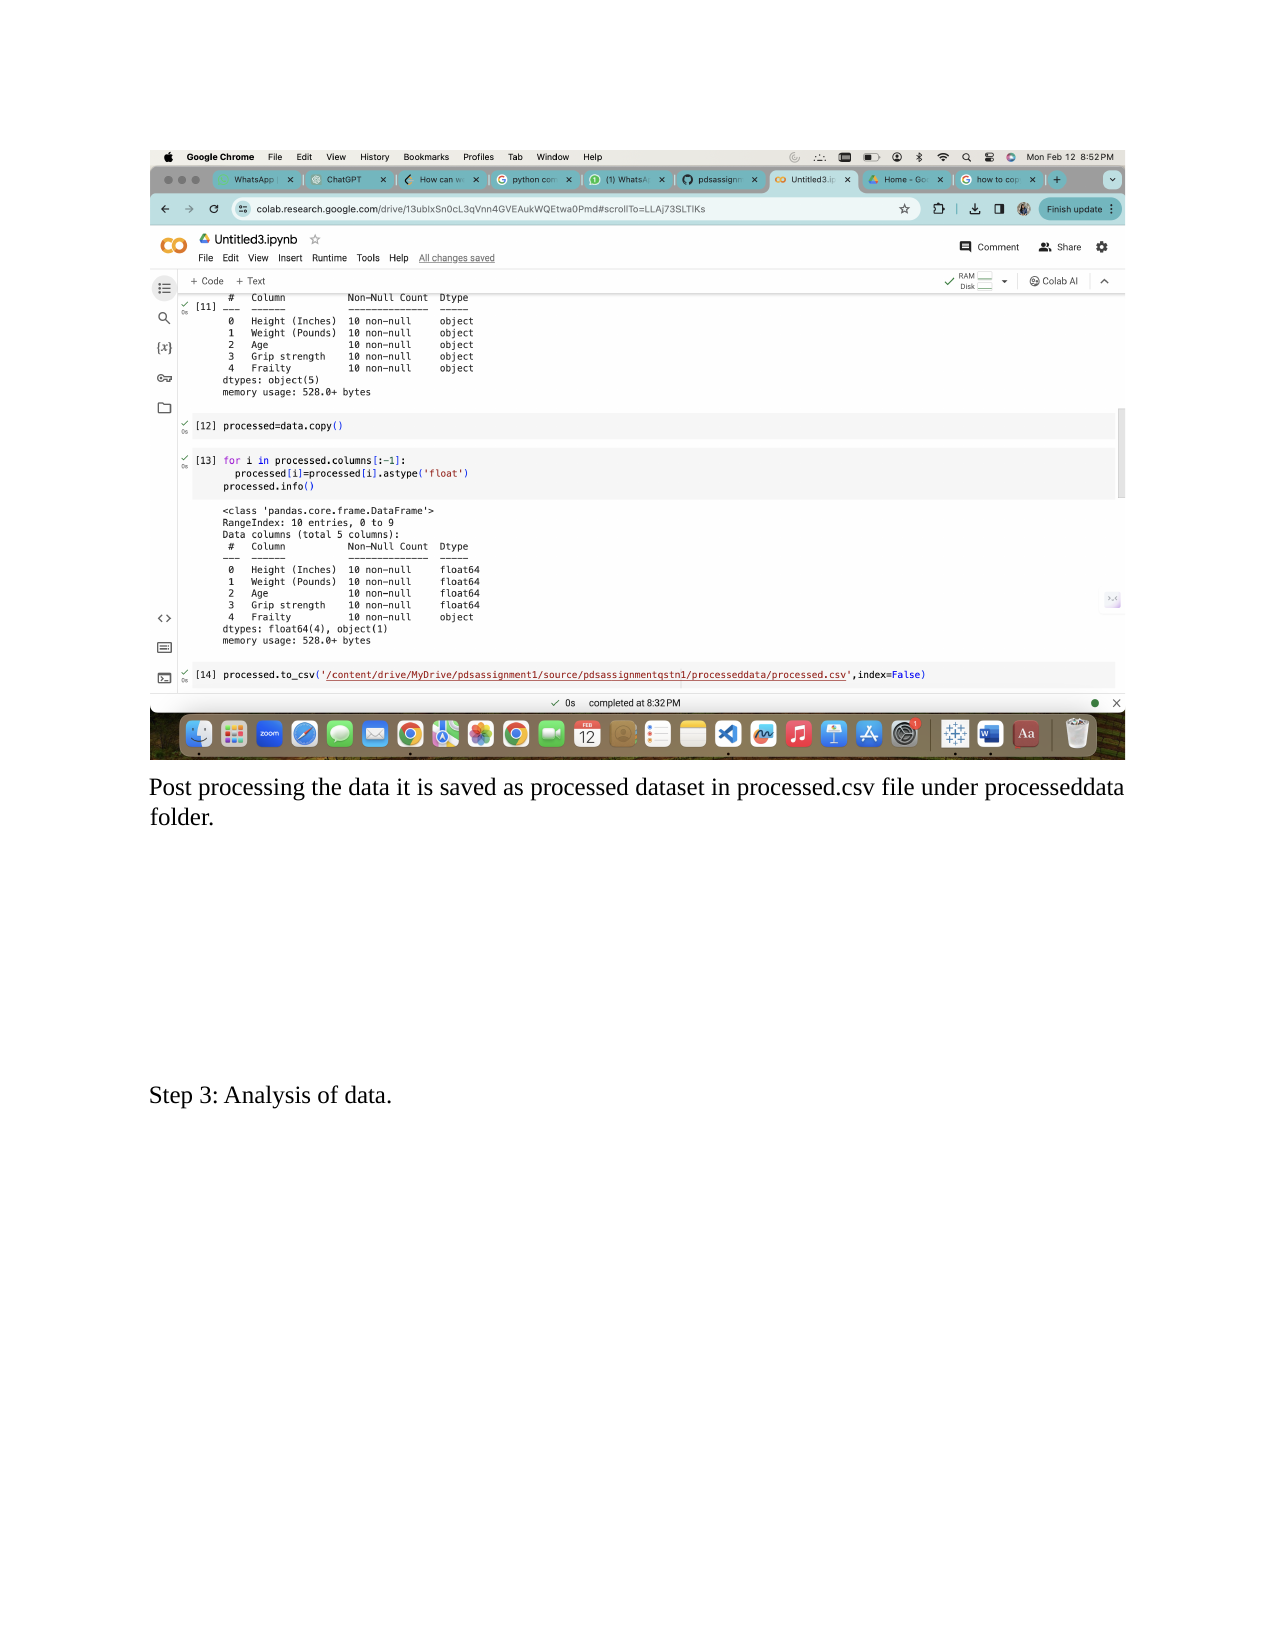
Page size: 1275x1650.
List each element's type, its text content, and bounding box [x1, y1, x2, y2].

text Post processing the data it is saved as processed dataset in processed.csv file under processeddata folder. [148, 772, 1125, 831]
picture [150, 150, 1126, 760]
text Step 3: Analysis of data. [148, 1080, 1125, 1109]
